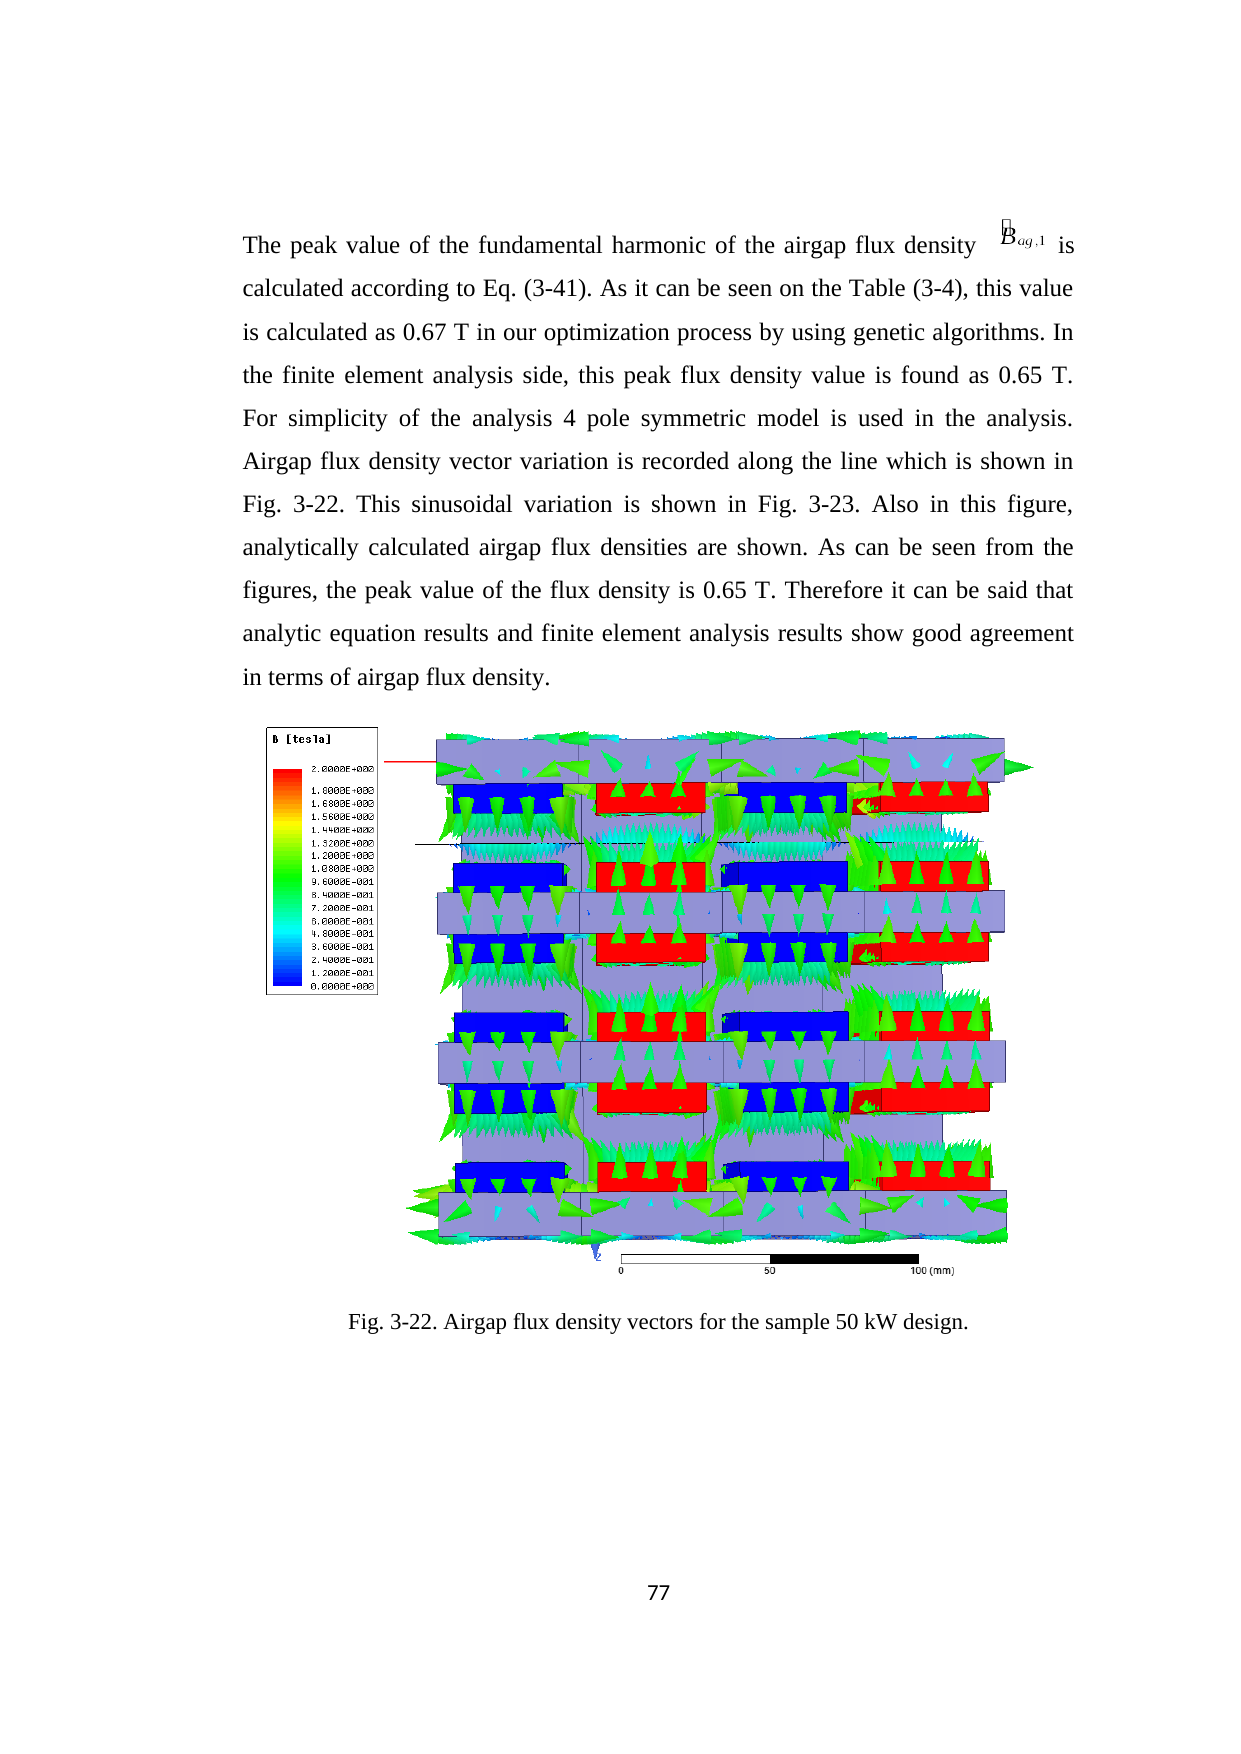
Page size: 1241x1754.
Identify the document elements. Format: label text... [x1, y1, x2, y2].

list Fig. 3-22. Airgap flux density vectors for the sample 50 kW design. [242, 1308, 1075, 1334]
text The peak value of the fundamental harmonic of the airgap flux density is calculated according to Eq. (3-41). As it can be seen on the Table (3-4), this value is calculated as 0.67 T in our optimization process by using genetic algorithms. In the finite element analysis side, this peak flux density value is found as 0.65 T. For simplicity of the analysis 4 pole symmetric model is used in the analysis. Airgap flux density vector variation is recorded along the line which is shown in Fig. 3-22. This sinusoidal variation is shown in Fig. 3-23. Also in this figure, analytically calculated airgap flux densities are shown. As can be seen from the figures, the peak value of the flux density is 0.65 T. Therefore it can be said that analytic equation results and finite element analysis results show good agreement in terms of airgap flux density. [242, 213, 1075, 690]
picture [261, 721, 1055, 1277]
